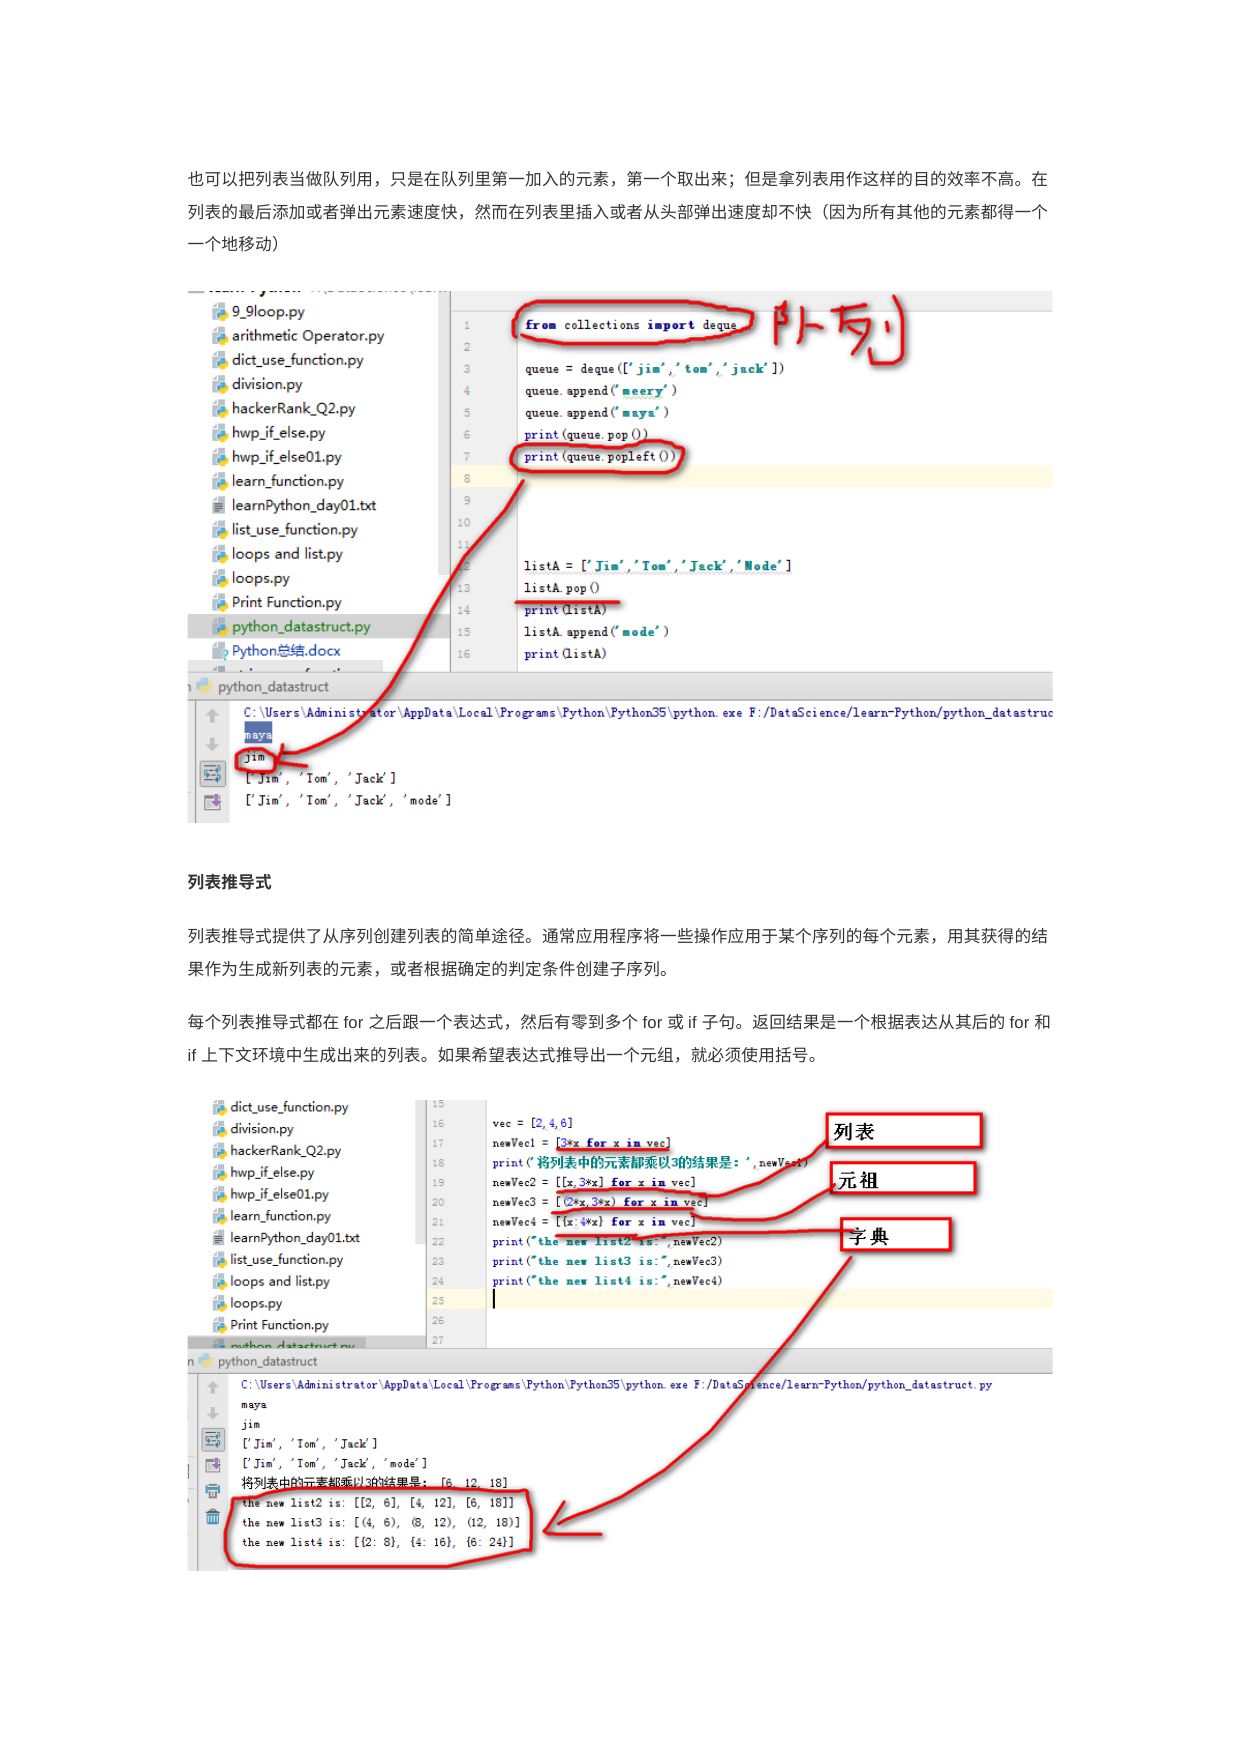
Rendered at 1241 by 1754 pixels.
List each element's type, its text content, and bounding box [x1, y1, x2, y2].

text 也可以把列表当做队列用，只是在队列里第一加入的元素，第一个取出来；但是拿列表用作这样的目的效率不高。在列表的最后添加或者弹出元素速度快，然而在列表里插入或者从头部弹出速度却不快（因为所有其他的元素都得一个一个地移动） [187, 162, 1053, 259]
picture [187, 1100, 1053, 1571]
text 每个列表推导式都在 for 之后跟一个表达式，然后有零到多个 for 或 if 子句。返回结果是一个根据表达从其后的 for 和 if 上下文环境中生成出来的列表。如果希望表达式推导出一个元组，就必须使用括号。 [187, 1005, 1053, 1070]
text 列表推导式提供了从序列创建列表的简单途径。通常应用程序将一些操作应用于某个序列的每个元素，用其获得的结果作为生成新列表的元素，或者根据确定的判定条件创建子序列。 [187, 919, 1053, 984]
text 列表推导式 [187, 865, 1053, 898]
picture [187, 291, 1053, 823]
